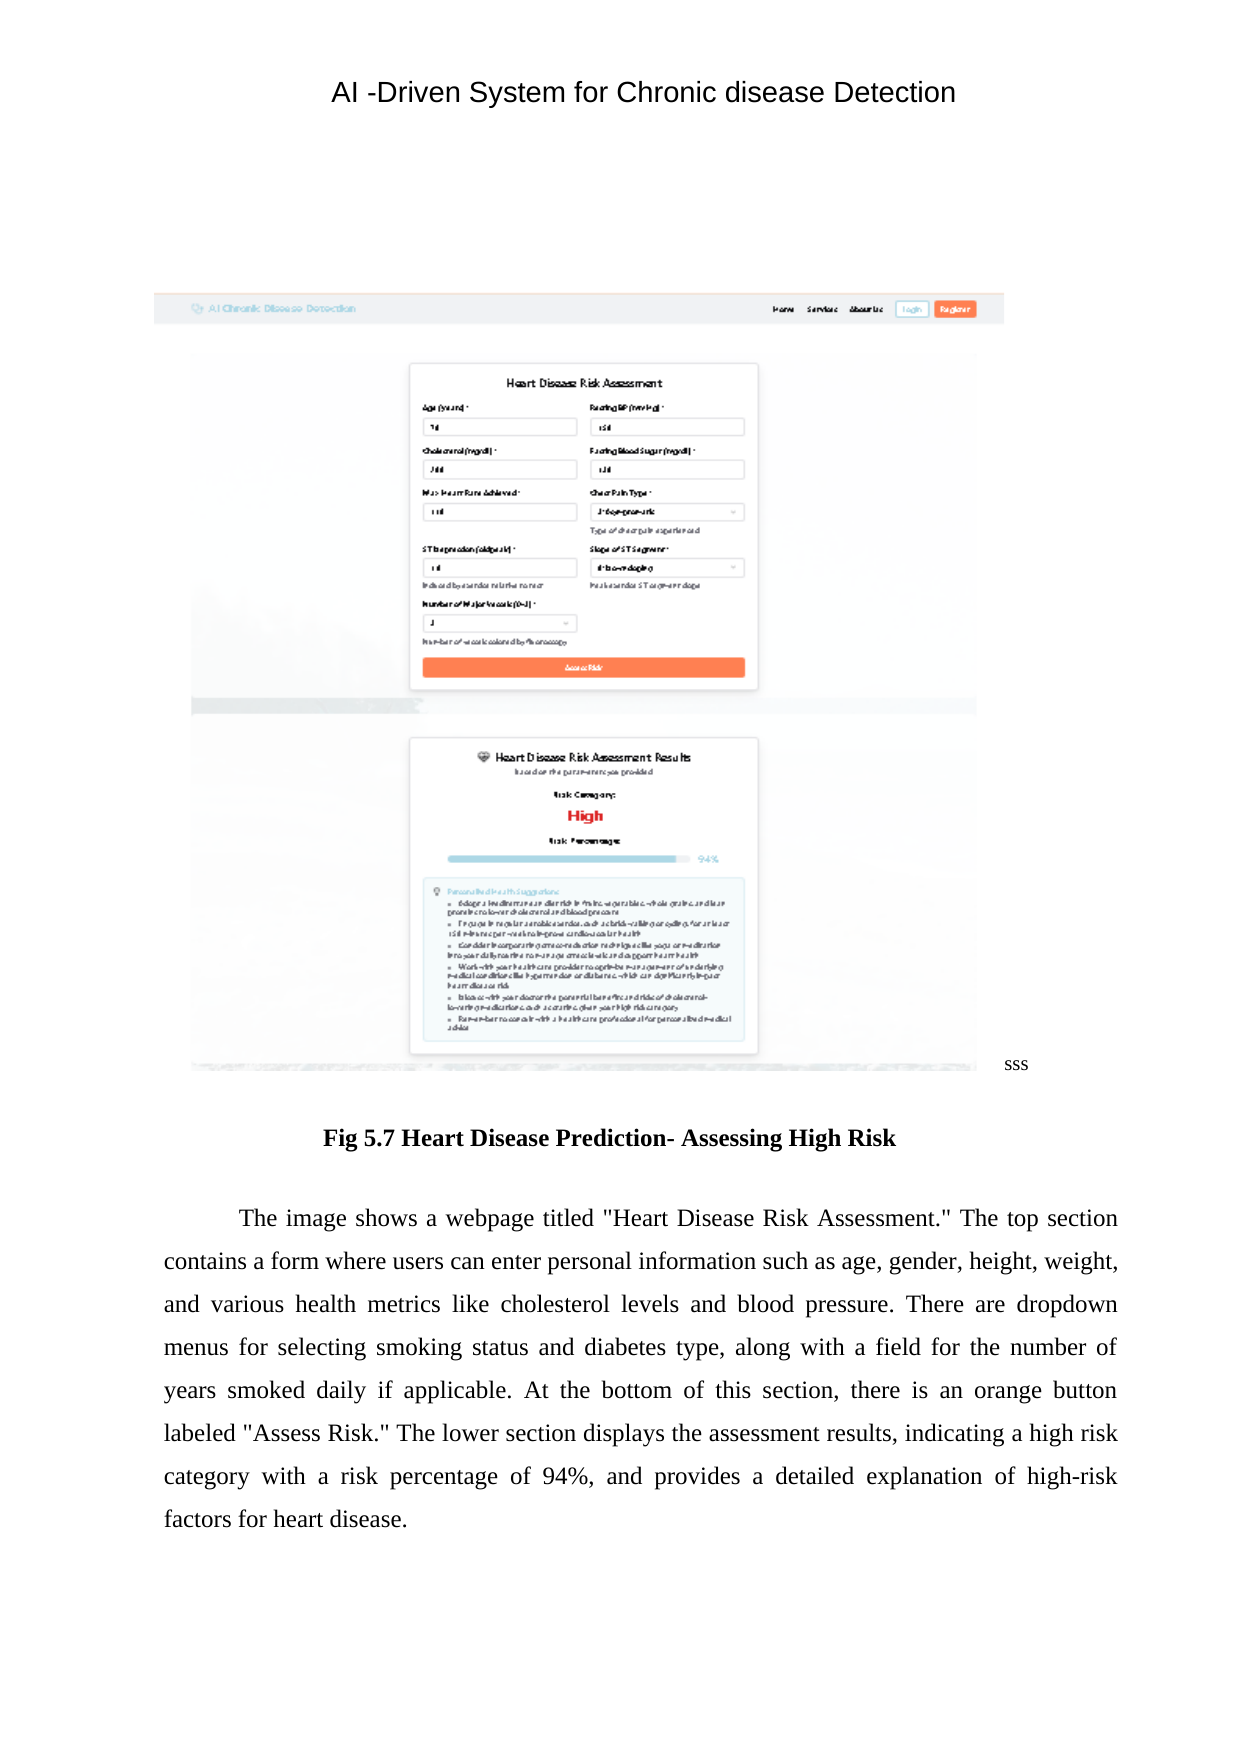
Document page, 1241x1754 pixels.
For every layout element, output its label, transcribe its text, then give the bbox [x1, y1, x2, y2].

text Fig 5.7 Heart Disease Prediction- Assessing High Risk [154, 1123, 1119, 1152]
picture [154, 292, 1005, 1071]
text The image shows a webpage titled "Heart Disease Risk Assessment." The top section contains a form where users can enter personal information such as age, gender, height, weight, and various health metrics like cholesterol levels and blood pressure. There are dropdown menus for selecting smoking status and diabetes type, along with a field for the number of years smoked daily if applicable. At the bottom of this section, there is an orange button labeled "Assess Risk." The lower section displays the assessment results, indicating a high risk category with a risk percentage of 94%, and provides a detailed explanation of high-risk factors for heart disease. [163, 1203, 1119, 1533]
